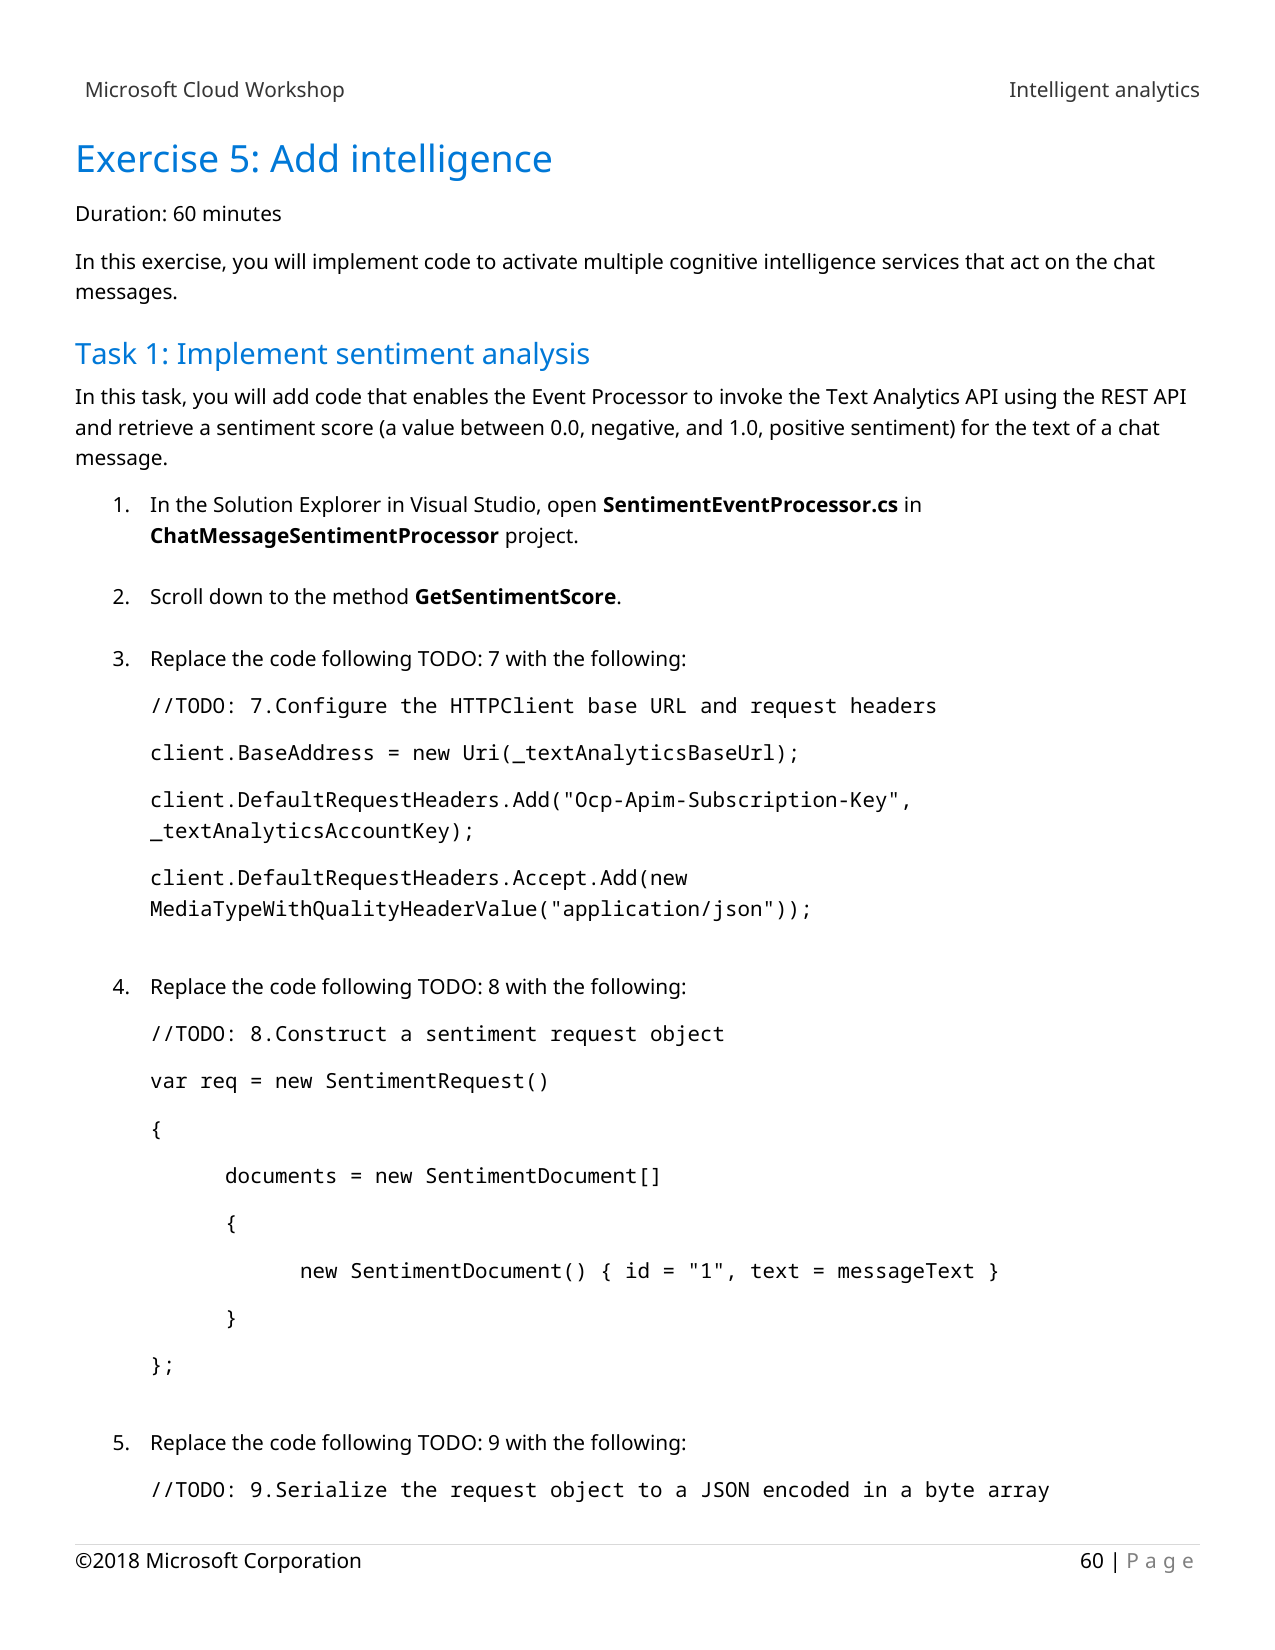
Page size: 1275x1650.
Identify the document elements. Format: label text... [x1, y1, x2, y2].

text client.DefaultRequestHeaders.Add("Ocp-Apim-Subscription-Key", _textAnalyticsAccountKey); [150, 786, 1200, 845]
list In the Solution Explorer in Visual Studio, open SentimentEventProcessor.cs in ChatMessageSentimentProcessor project. [112, 491, 1200, 550]
text { [150, 1208, 1200, 1237]
list Replace the code following TODO: 9 with the following: [112, 1428, 1200, 1457]
text //TODO: 8.Construct a sentiment request object [150, 1019, 1200, 1048]
subtitle Task 1: Implement sentiment analysis [75, 333, 1200, 373]
text //TODO: 9.Serialize the request object to a JSON encoded in a byte array [150, 1476, 1200, 1504]
text In this exercise, you will implement code to activate multiple cognitive intelligence services that act on the chat messages. [75, 247, 1200, 306]
text //TODO: 7.Configure the HTTPClient base URL and request headers [150, 691, 1200, 719]
list Replace the code following TODO: 7 with the following: [112, 644, 1200, 672]
text var req = new SentimentRequest() [150, 1067, 1200, 1095]
list Replace the code following TODO: 8 with the following: [112, 972, 1200, 1001]
text } [150, 1303, 1200, 1332]
text client.BaseAddress = new Uri(_textAnalyticsBaseUrl); [150, 738, 1200, 767]
list Scroll down to the method GetSentimentScore. [112, 582, 1200, 611]
text In this task, you will add code that enables the Event Processor to invoke the Text Analytics API using the REST API and retrieve a sentiment score (a value between 0.0, negative, and 1.0, positive sentiment) for the text of a chat message. [75, 382, 1200, 472]
text client.DefaultRequestHeaders.Accept.Add(new MediaTypeWithQualityHeaderValue("application/json")); [150, 863, 1200, 923]
text Duration: 60 minutes [75, 199, 1200, 228]
text documents = new SentimentDocument[] [150, 1161, 1200, 1190]
text new SentimentDocument() { id = "1", text = messageText } [225, 1256, 1200, 1284]
text { [150, 1114, 1200, 1142]
text }; [150, 1350, 1200, 1379]
subtitle Exercise 5: Add intelligence [75, 132, 1200, 183]
